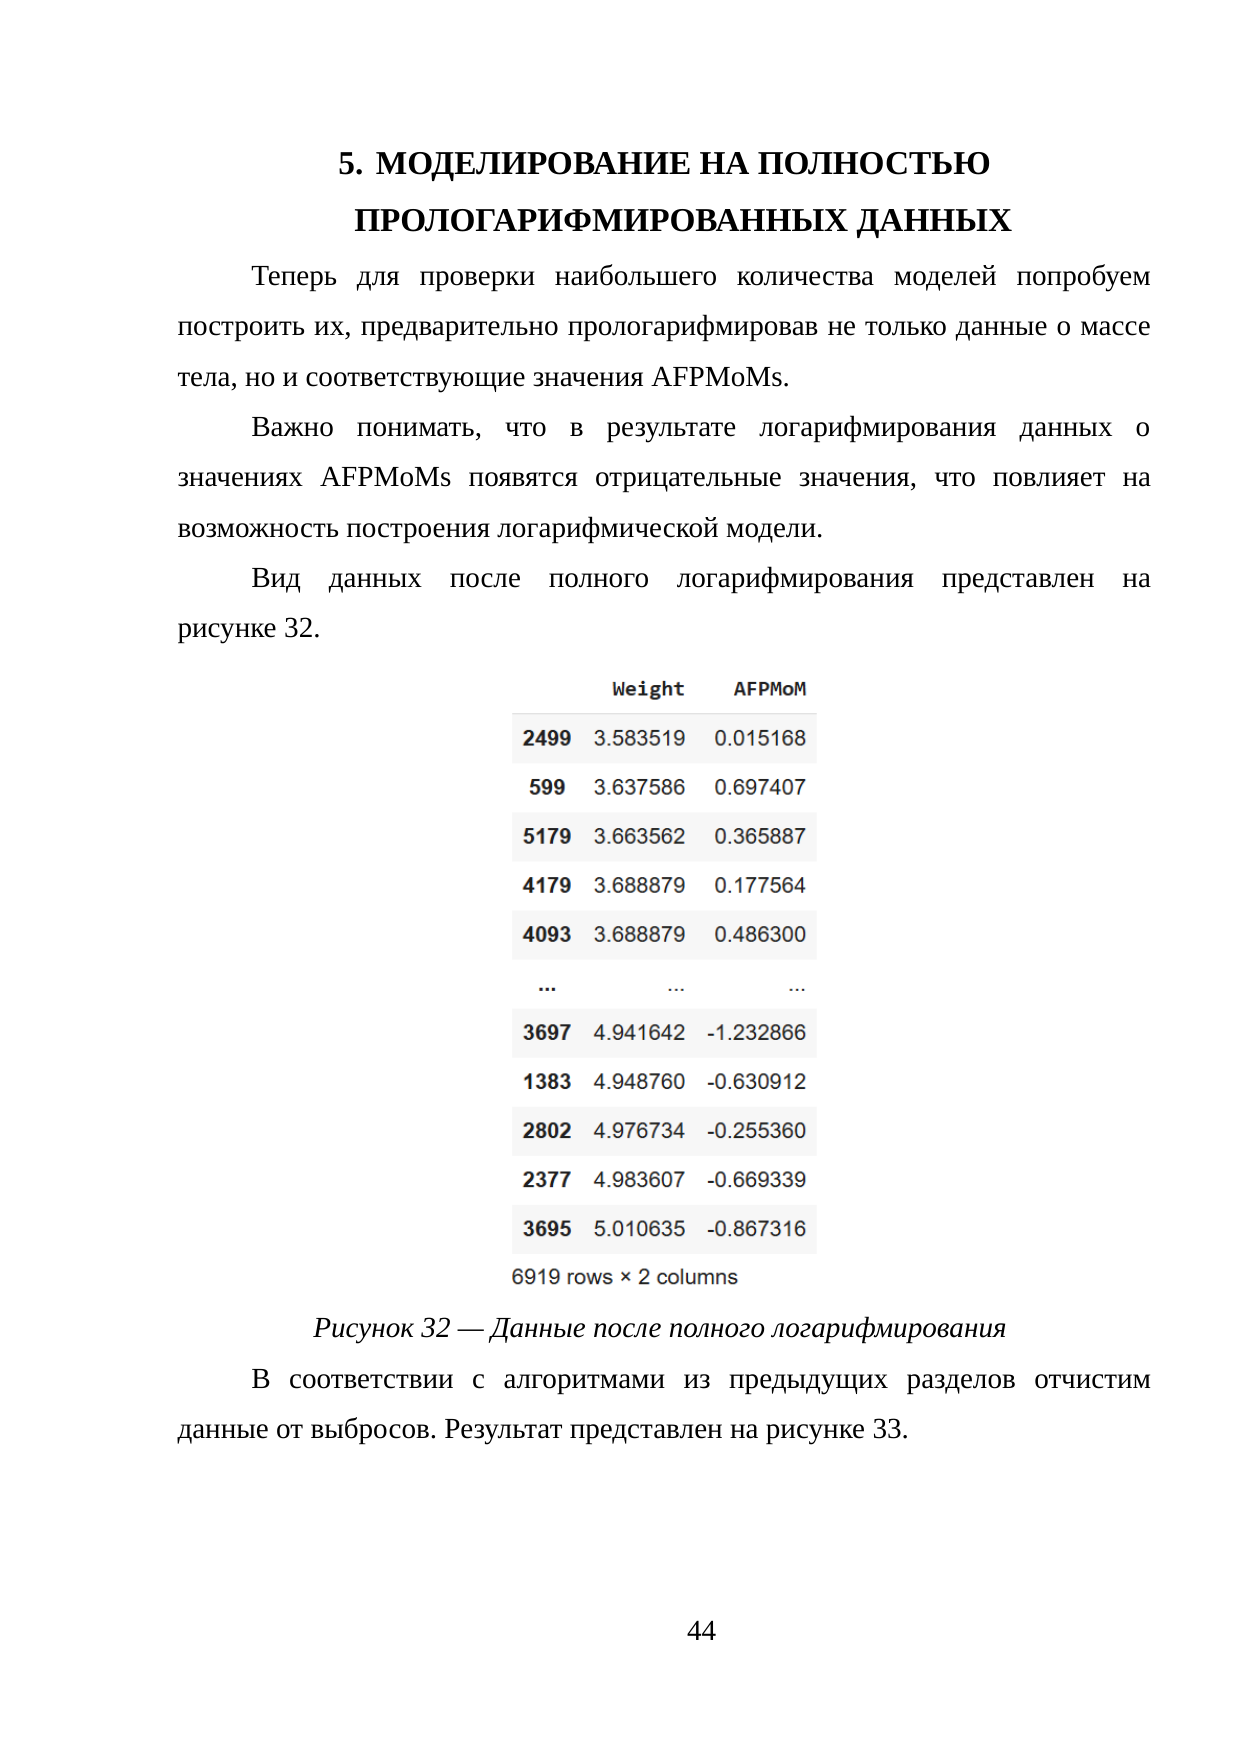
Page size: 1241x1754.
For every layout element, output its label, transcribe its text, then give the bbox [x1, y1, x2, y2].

picture [507, 660, 822, 1302]
subtitle МОДЕЛИРОВАНИЕ НА ПОЛНОСТЬЮ ПРОЛОГАРИФМИРОВАННЫХ ДАННЫХ [177, 143, 1152, 239]
text Теперь для проверки наибольшего количества моделей попробуем построить их, предварительно прологарифмировав не только данные о массе тела, но и соответствующие значения AFPMoMs. [177, 258, 1152, 392]
text Вид данных после полного логарифмирования представлен на рисунке 32. [177, 560, 1152, 644]
text Важно понимать, что в результате логарифмирования данных о значениях AFPMoMs появятся отрицательные значения, что повлияет на возможность построения логарифмической модели. [177, 409, 1152, 543]
